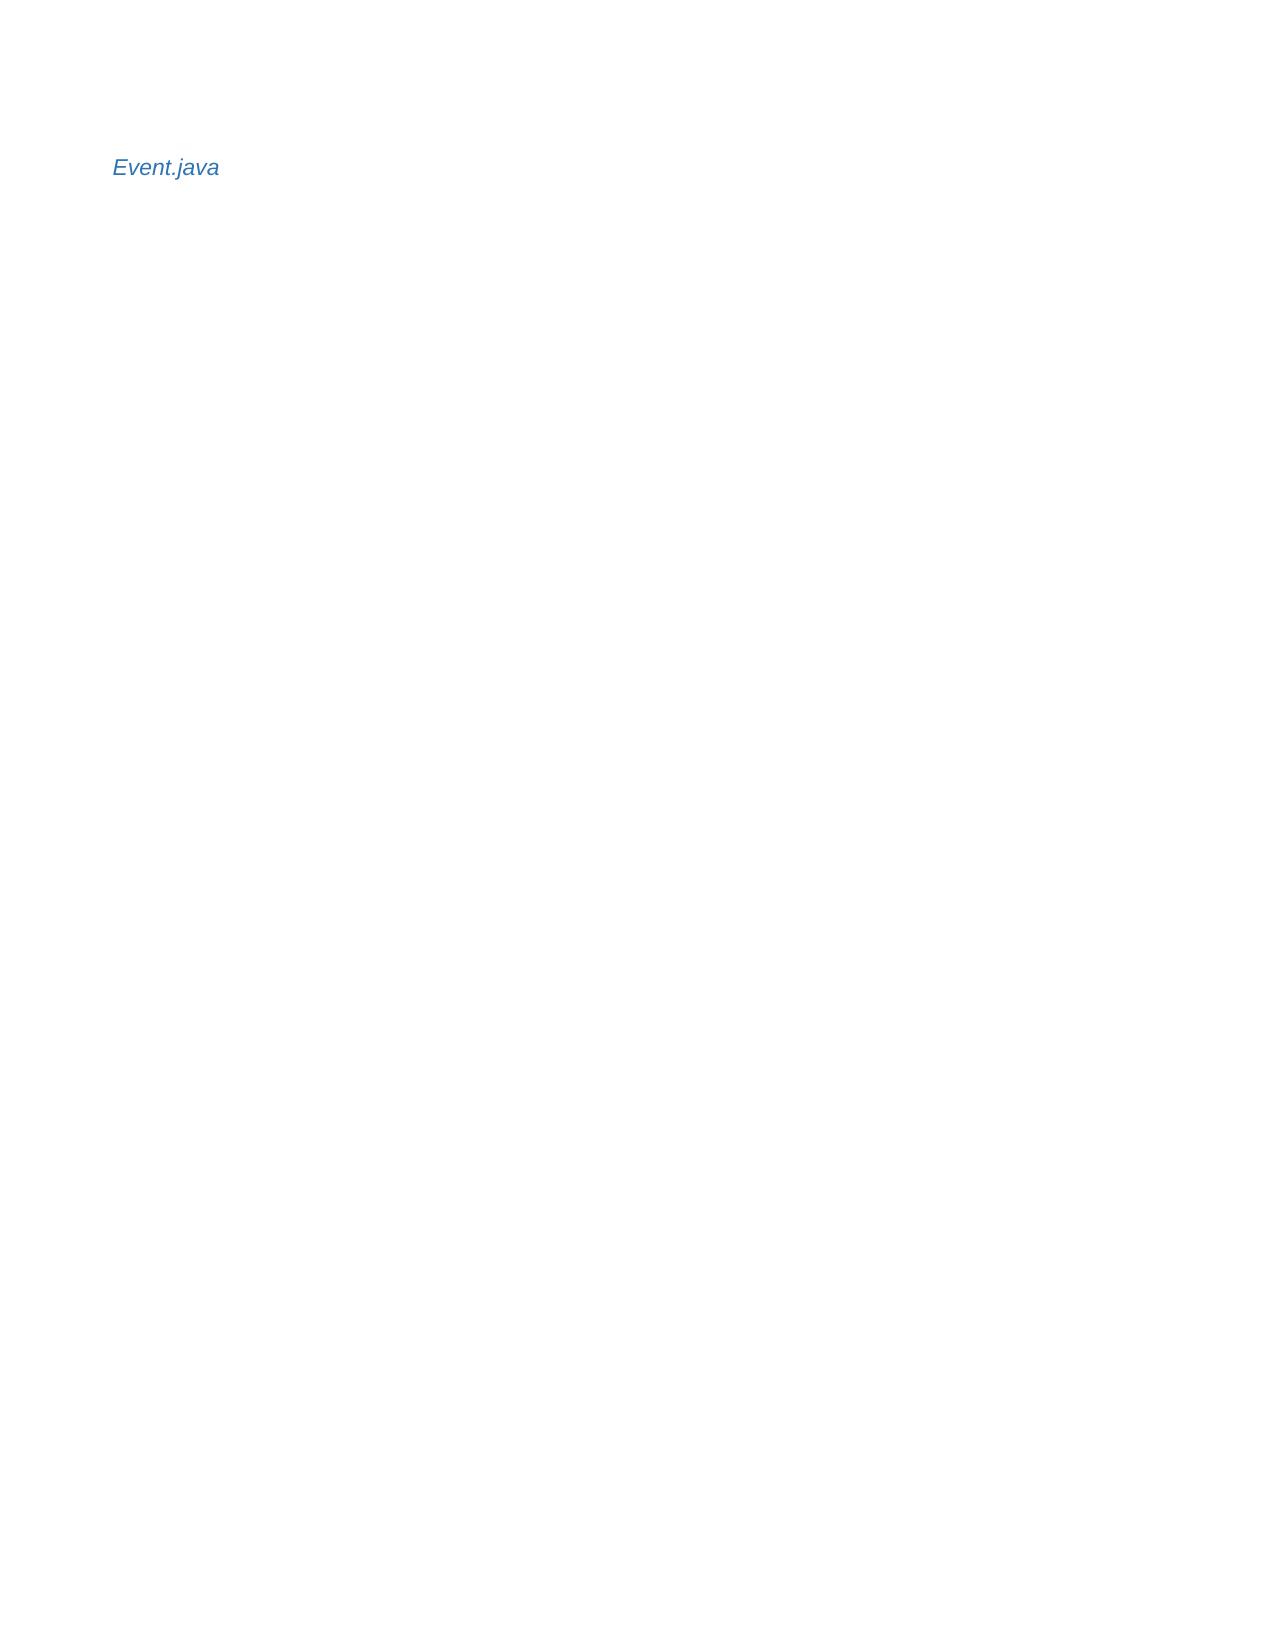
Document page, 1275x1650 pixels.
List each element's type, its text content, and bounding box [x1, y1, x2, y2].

subtitle Event.java [112, 154, 1162, 181]
